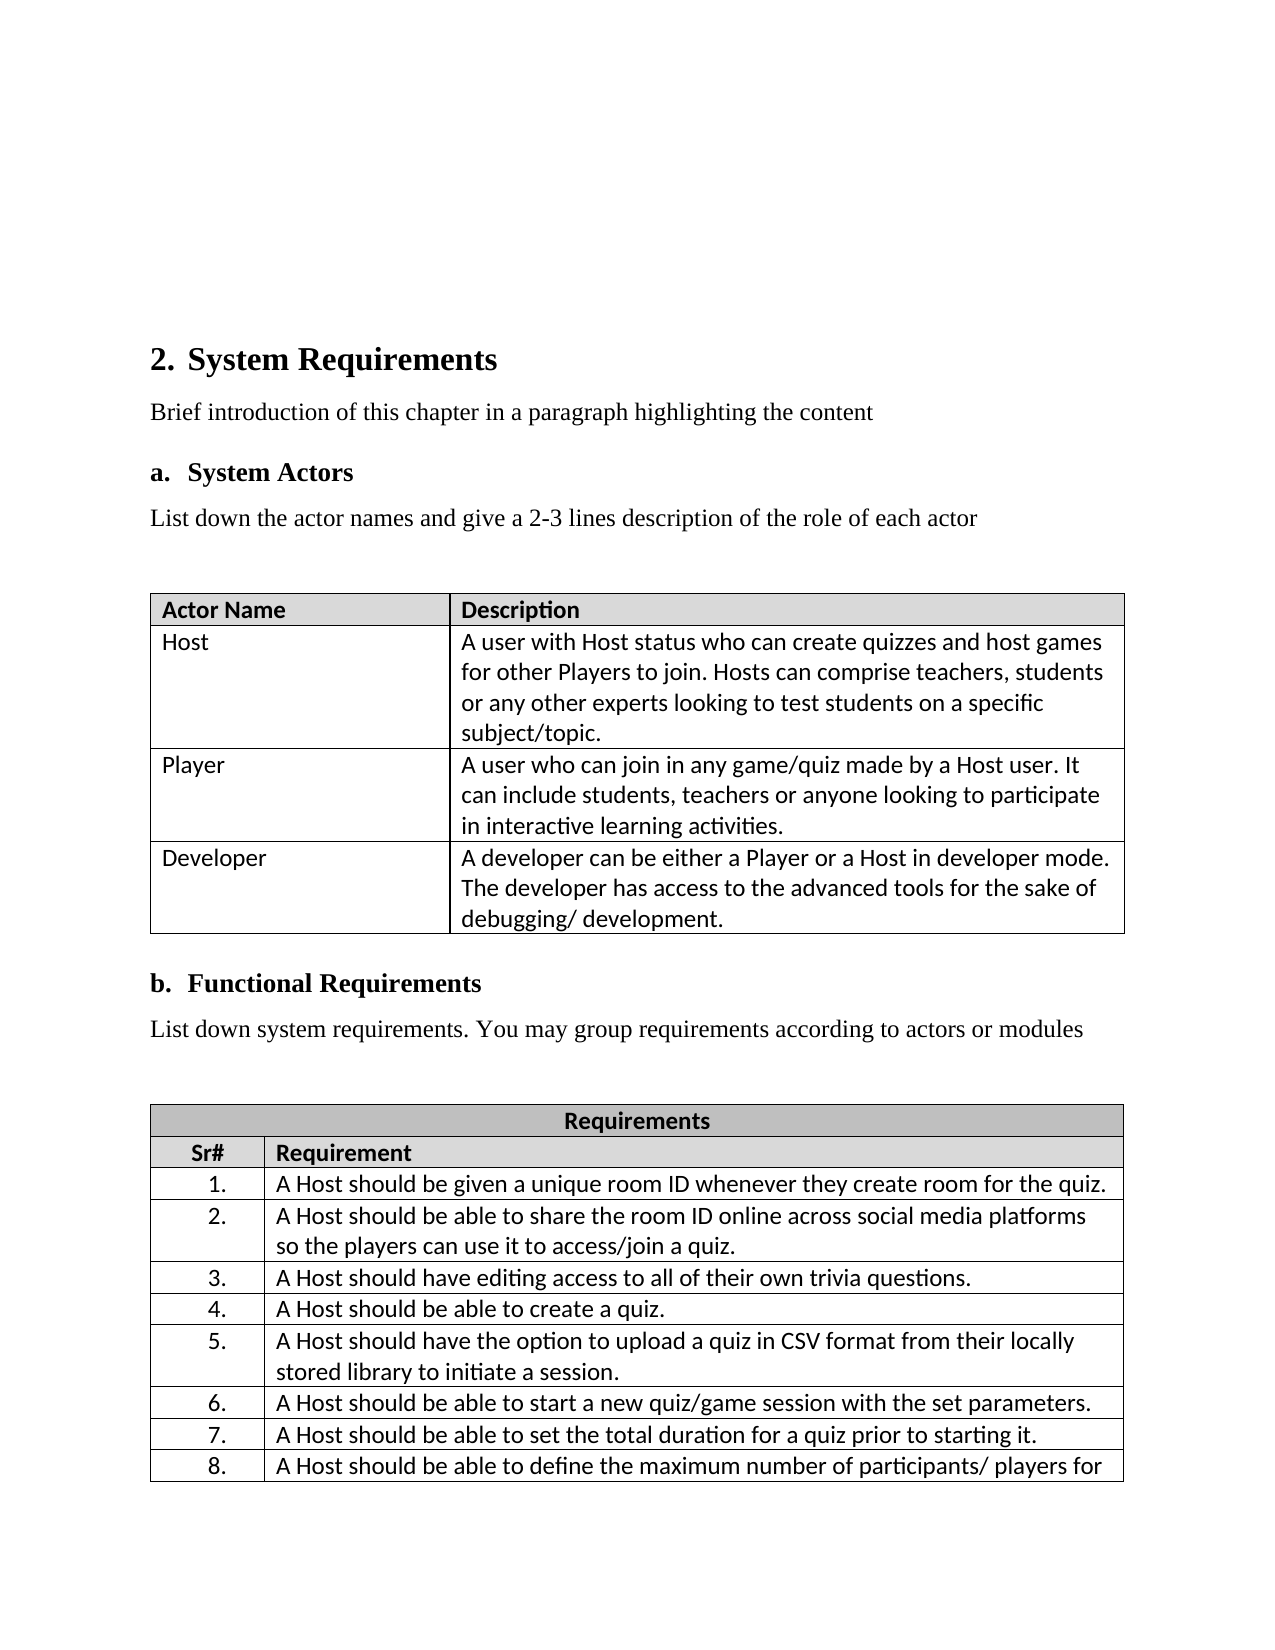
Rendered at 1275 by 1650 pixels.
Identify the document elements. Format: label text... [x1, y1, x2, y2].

subtitle System Actors [150, 456, 1125, 487]
subtitle System Requirements [150, 339, 1125, 377]
table_cell A Host should be able to share the room ID online across social media platforms so the players can use it to access/join a quiz. [265, 1200, 1123, 1261]
table_cell A user who can join in any game/quiz made by a Host user. It can include students, teachers or anyone looking to participate in interactive learning activities. [451, 749, 1124, 841]
table_cell [151, 1450, 264, 1481]
table_cell [151, 1200, 264, 1261]
table_cell Sr# [151, 1137, 264, 1167]
text List down system requirements. You may group requirements according to actors or modules [150, 1014, 1125, 1043]
table_header Actor Name [151, 594, 449, 625]
table_cell Developer [151, 842, 449, 933]
table_header Description [451, 594, 1124, 625]
table_cell A Host should be given a unique room ID whenever they create room for the quiz. [265, 1168, 1123, 1199]
table_cell [151, 1168, 264, 1199]
table_cell A user with Host status who can create quizzes and host games for other Players to join. Hosts can comprise teachers, students or any other experts looking to test students on a specific subject/topic. [451, 626, 1124, 748]
table_cell A Host should have the option to upload a quiz in CSV format from their locally stored library to initiate a session. [265, 1325, 1123, 1386]
text Brief introduction of this chapter in a paragraph highlighting the content [150, 397, 1125, 425]
table_cell A Host should be able to create a quiz. [265, 1294, 1123, 1324]
table_cell [151, 1262, 264, 1292]
table_cell A developer can be either a Player or a Host in developer mode. The developer has access to the advanced tools for the sake of debugging/ development. [451, 842, 1124, 933]
table_cell [151, 1294, 264, 1324]
table_cell Player [151, 749, 449, 841]
table_cell Requirement [265, 1137, 1123, 1167]
table_cell [151, 1387, 264, 1418]
text List down the actor names and give a 2-3 lines description of the role of each actor [150, 503, 1125, 532]
subtitle Functional Requirements [150, 967, 1125, 998]
table_cell A Host should have editing access to all of their own trivia questions. [265, 1262, 1123, 1292]
table_cell A Host should be able to start a new quiz/game session with the set parameters. [265, 1387, 1123, 1418]
table_cell A Host should be able to set the total duration for a quiz prior to starting it. [265, 1419, 1123, 1449]
table_cell [151, 1419, 264, 1449]
table_cell [151, 1325, 264, 1386]
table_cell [265, 1450, 1123, 1481]
table_header Requirements [151, 1105, 1123, 1136]
table_cell Host [151, 626, 449, 748]
